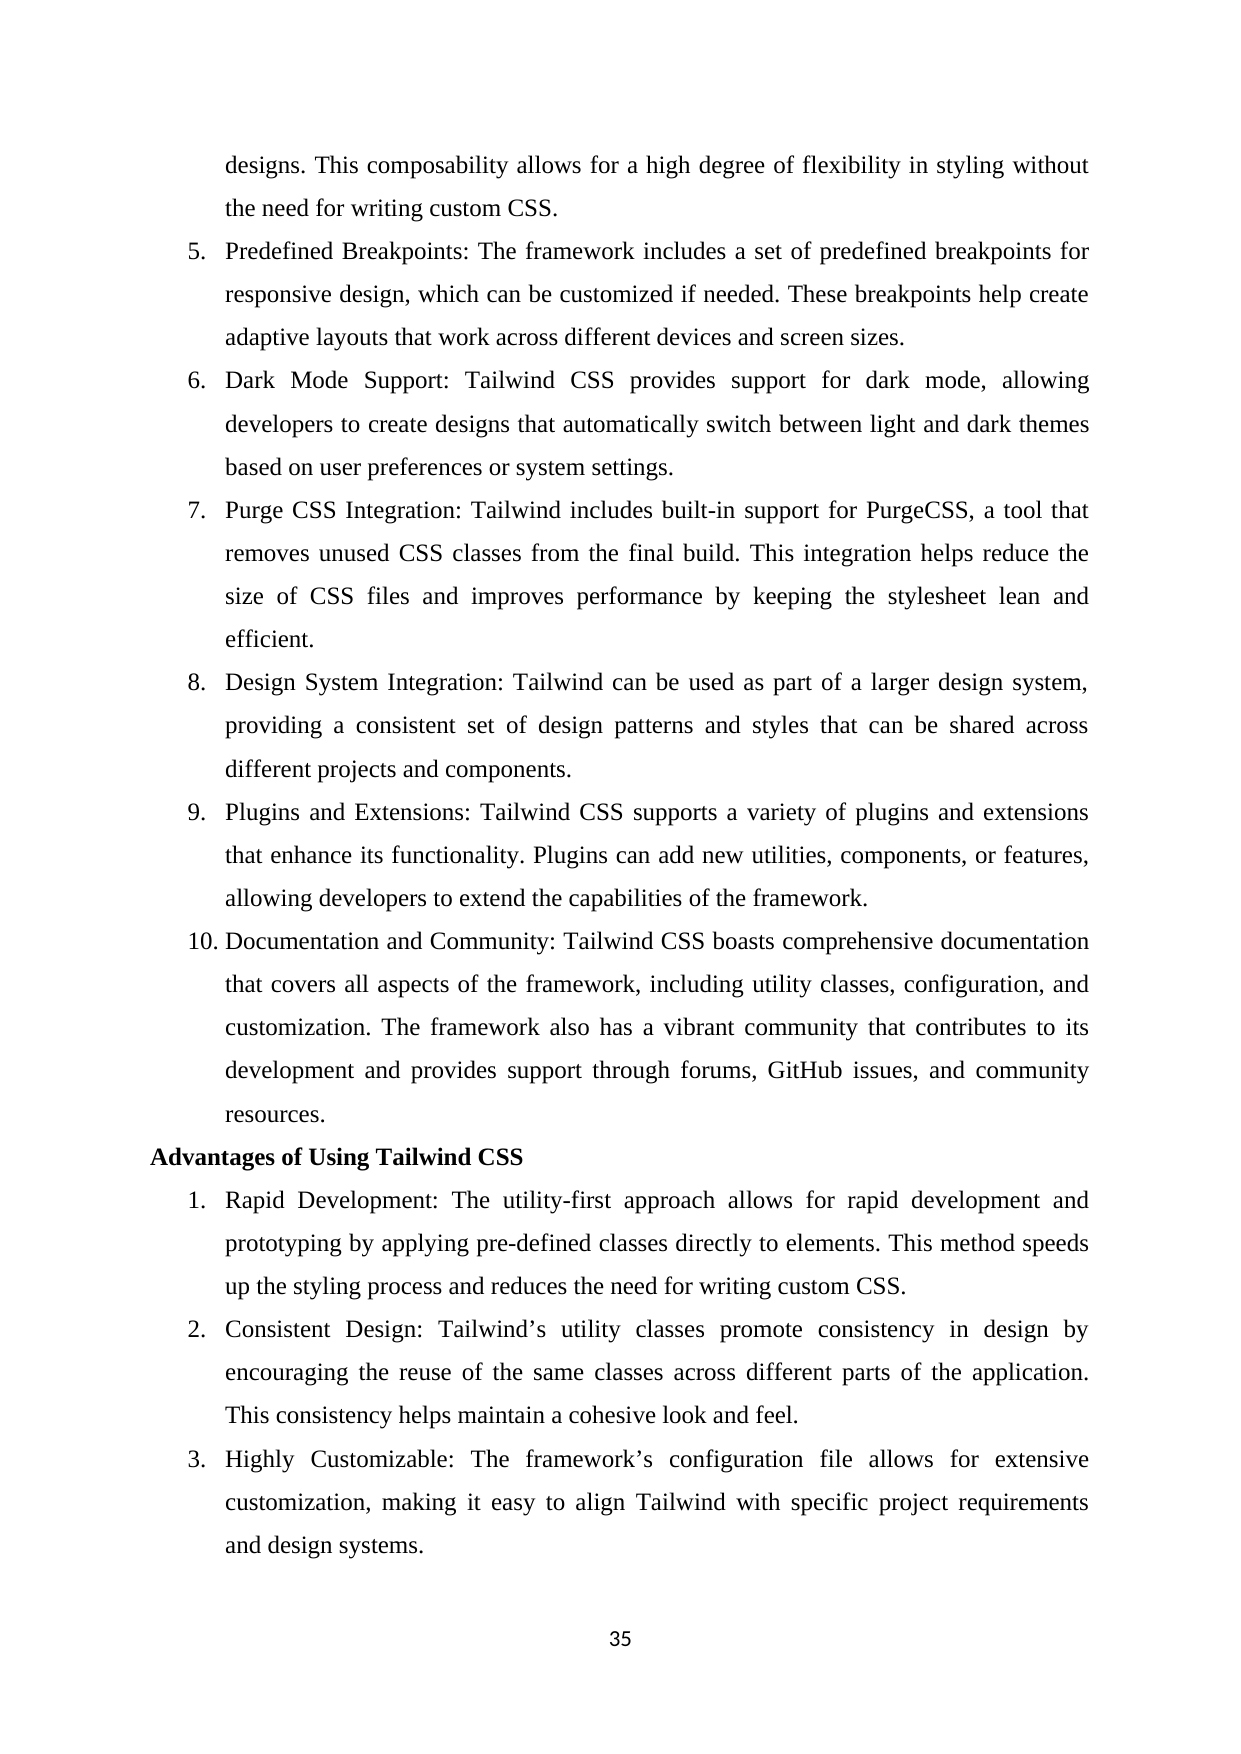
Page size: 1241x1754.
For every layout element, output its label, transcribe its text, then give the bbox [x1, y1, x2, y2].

list Design System Integration: Tailwind can be used as part of a larger design system, providing a consistent set of design patterns and styles that can be shared across different projects and components. [187, 667, 1090, 782]
list Rapid Development: The utility-first approach allows for rapid development and prototyping by applying pre-defined classes directly to elements. This method speeds up the styling process and reduces the need for writing custom CSS. [187, 1185, 1090, 1300]
list Documentation and Community: Tailwind CSS boasts comprehensive documentation that covers all aspects of the framework, including utility classes, configuration, and customization. The framework also has a vibrant community that contributes to its development and provides support through forums, GitHub issues, and community resources. [187, 926, 1090, 1127]
list Highly Customizable: The framework’s configuration file allows for extensive customization, making it easy to align Tailwind with specific project requirements and design systems. [187, 1444, 1090, 1559]
list Purge CSS Integration: Tailwind includes built-in support for PurgeCSS, a tool that removes unused CSS classes from the final build. This integration helps reduce the size of CSS files and improves performance by keeping the stylesheet lean and efficient. [187, 495, 1090, 653]
list Predefined Breakpoints: The framework includes a set of predefined breakpoints for responsive design, which can be customized if needed. These breakpoints help create adaptive layouts that work across different devices and screen sizes. [187, 236, 1090, 351]
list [187, 150, 1090, 222]
list Consistent Design: Tailwind’s utility classes promote consistency in design by encouraging the reuse of the same classes across different parts of the application. This consistency helps maintain a cohesive look and feel. [187, 1314, 1090, 1429]
text Advantages of Using Tailwind CSS [150, 1142, 1090, 1171]
list Dark Mode Support: Tailwind CSS provides support for dark mode, allowing developers to create designs that automatically switch between light and dark themes based on user preferences or system settings. [187, 366, 1090, 481]
list Plugins and Extensions: Tailwind CSS supports a variety of plugins and extensions that enhance its functionality. Plugins can add new utilities, components, or features, allowing developers to extend the capabilities of the framework. [187, 797, 1090, 912]
